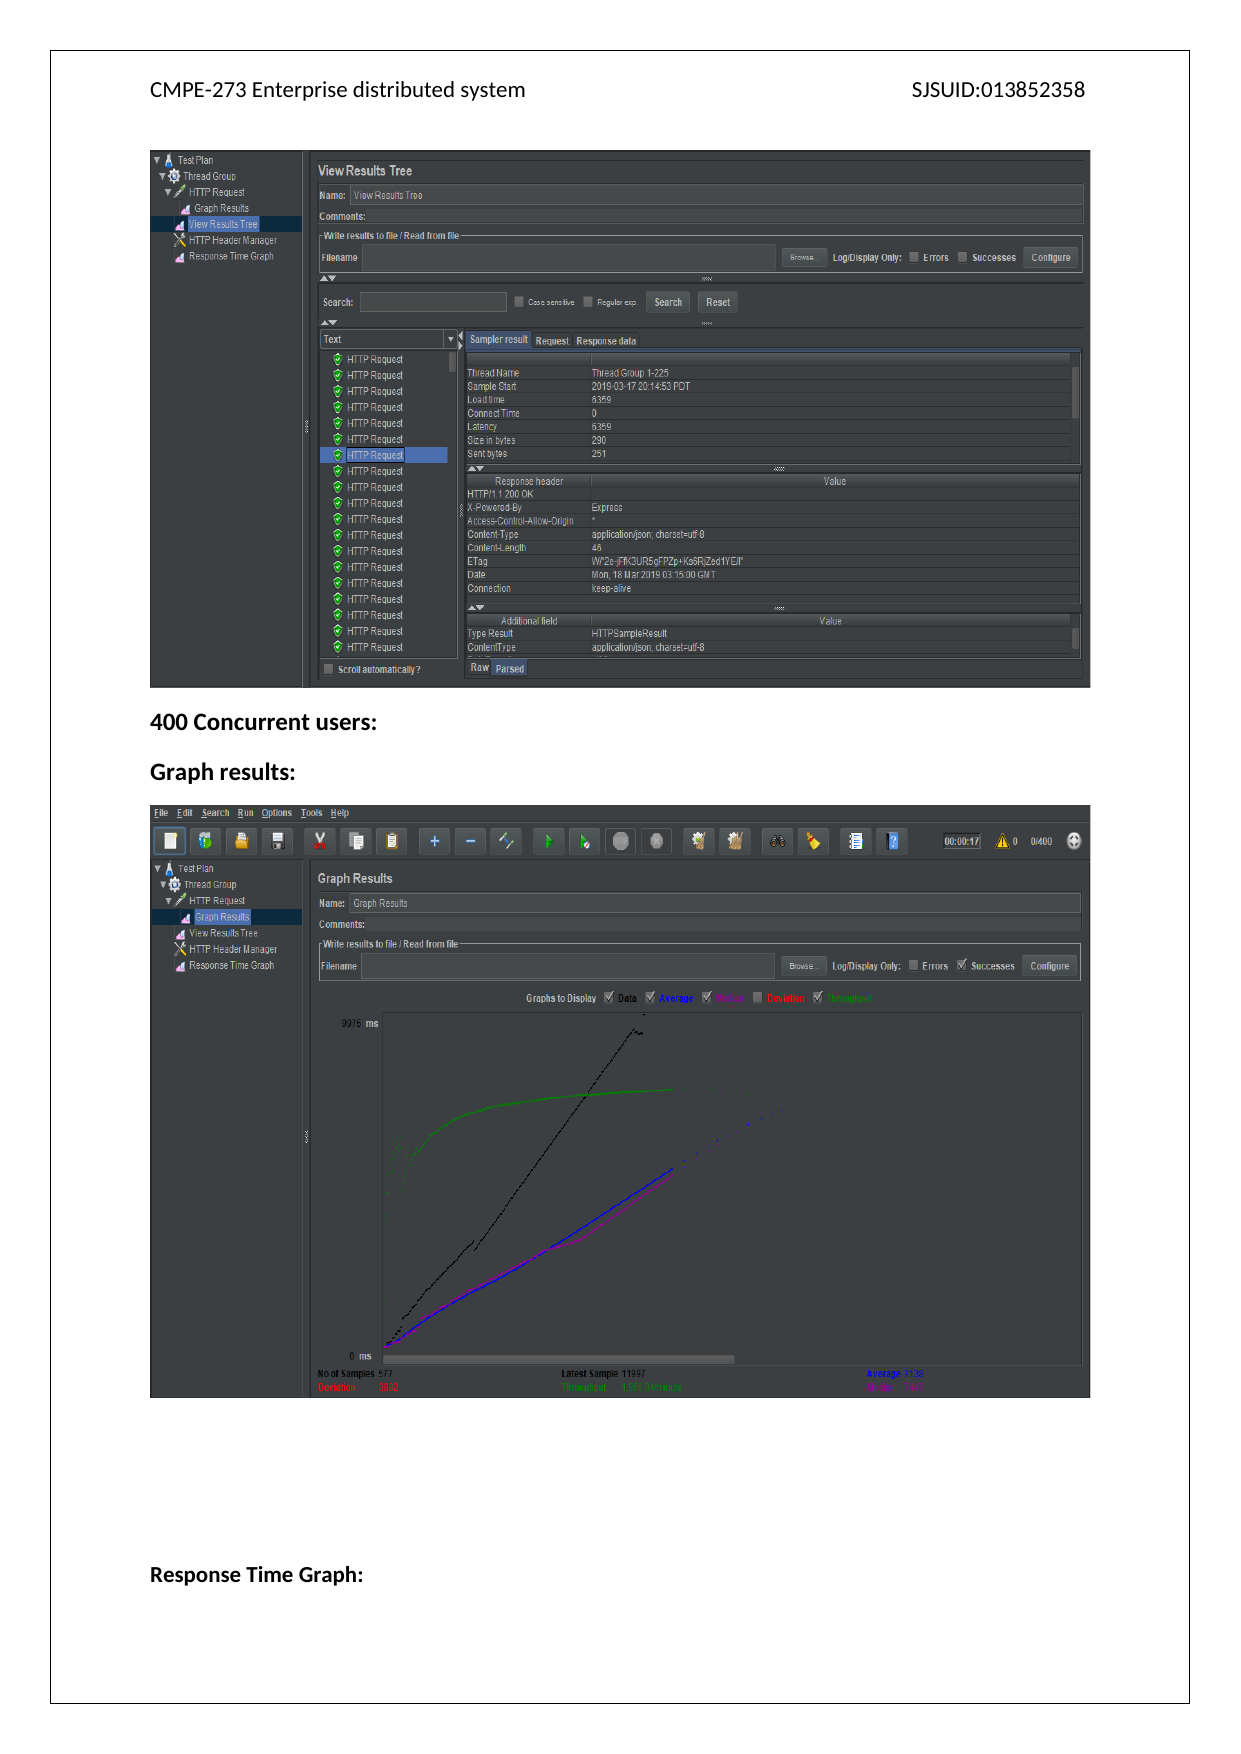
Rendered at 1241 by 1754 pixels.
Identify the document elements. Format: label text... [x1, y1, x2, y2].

text Response Time Graph: [150, 1560, 1090, 1588]
text 400 Concurrent users: [150, 706, 1090, 737]
text Graph results: [150, 756, 1090, 786]
picture [150, 150, 1091, 688]
picture [150, 805, 1091, 1398]
